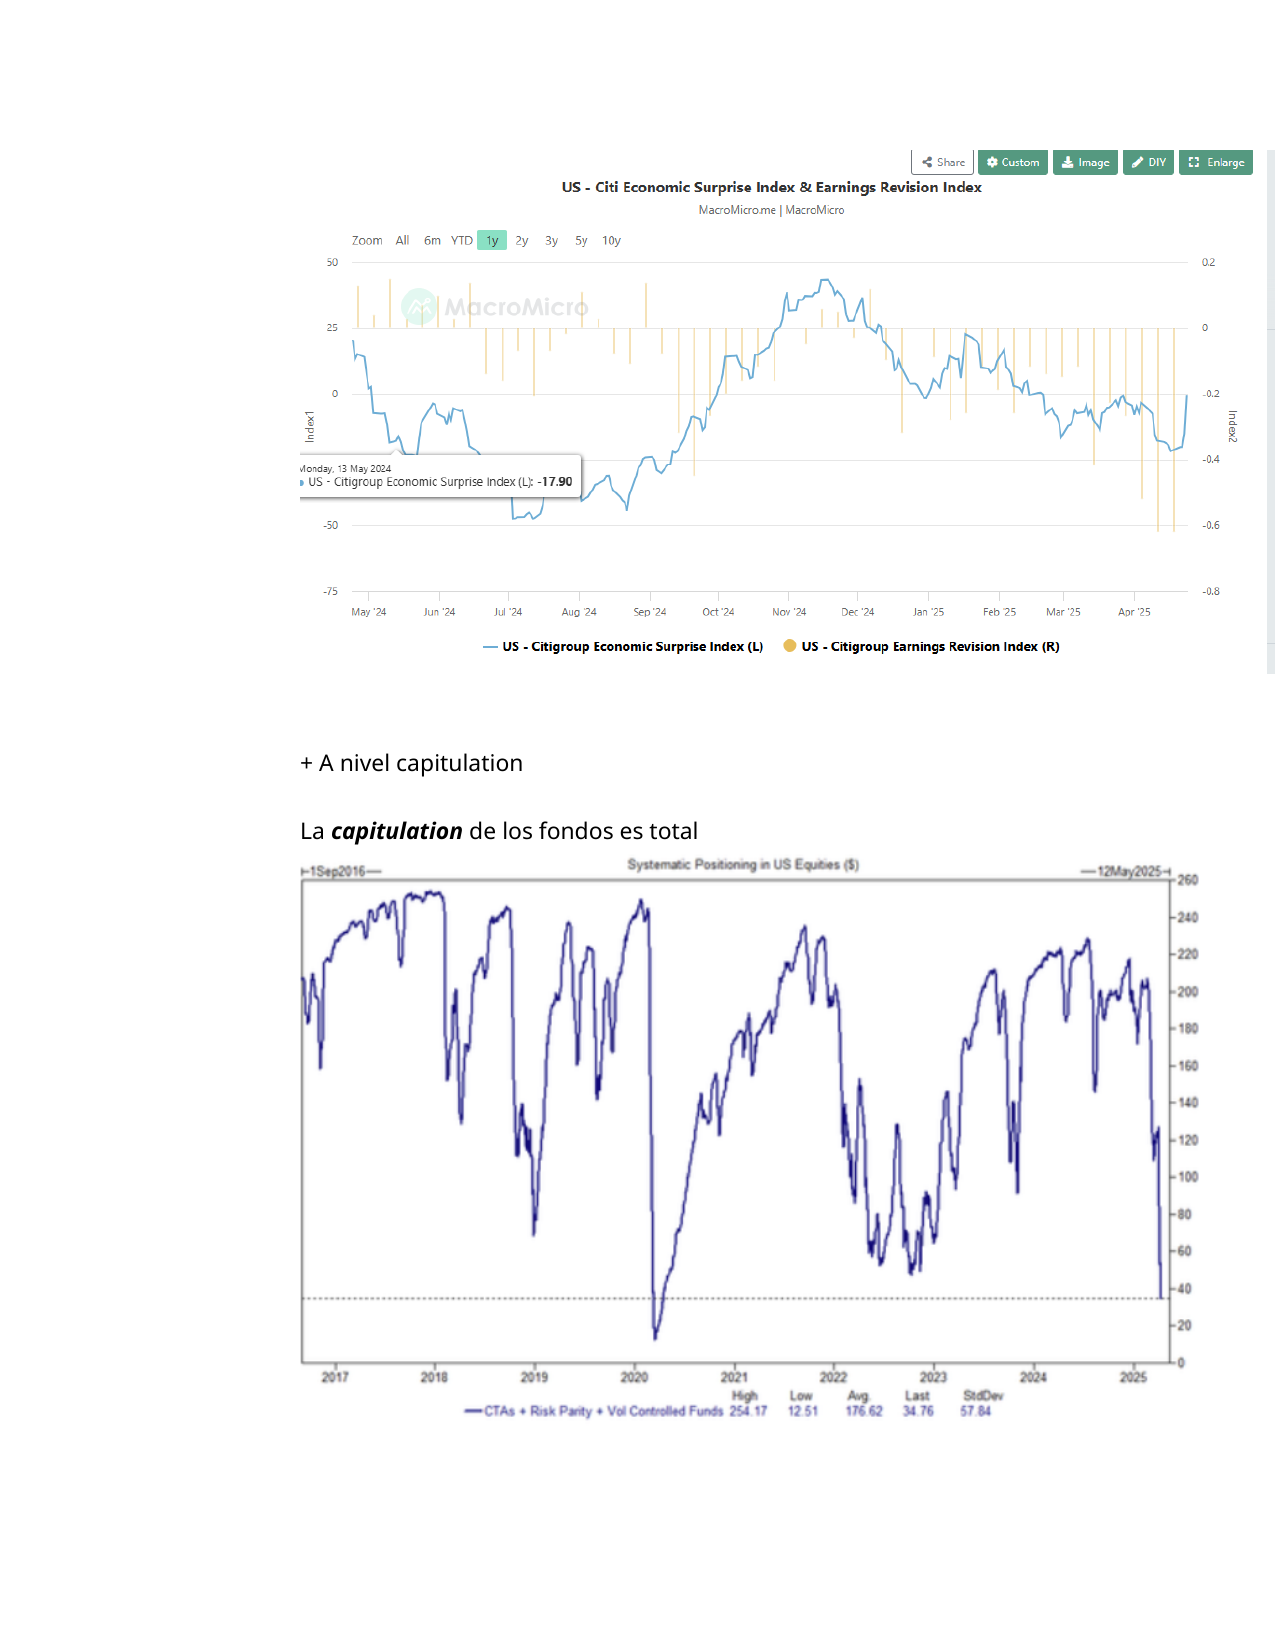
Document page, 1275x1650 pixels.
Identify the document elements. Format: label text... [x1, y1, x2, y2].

list + A nivel capitulation [300, 747, 1125, 778]
picture [300, 848, 1275, 1444]
list La capitulation de los fondos es total [300, 815, 1125, 846]
picture [300, 150, 1275, 711]
